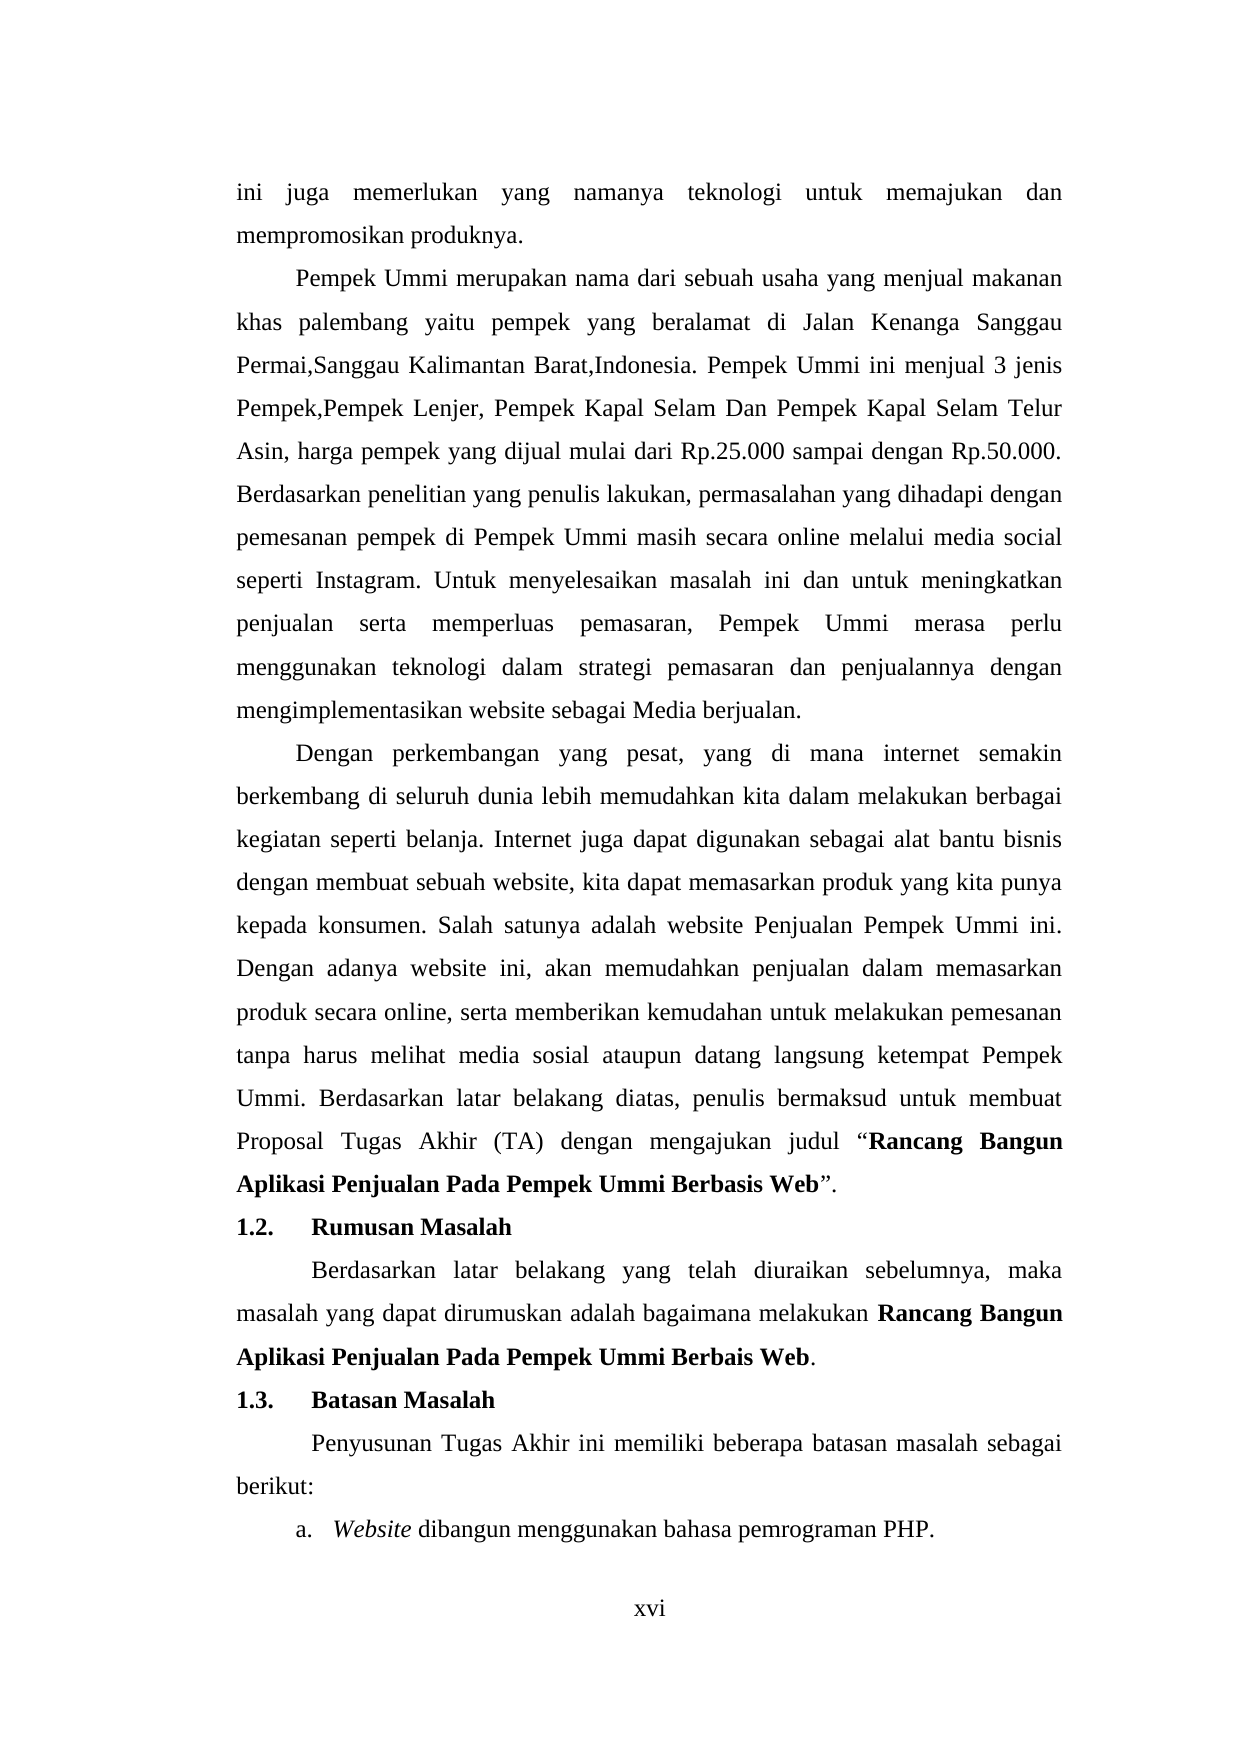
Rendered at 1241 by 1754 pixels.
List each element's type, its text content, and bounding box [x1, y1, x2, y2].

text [236, 177, 1063, 249]
list Website dibangun menggunakan bahasa pemrograman PHP. [295, 1514, 1063, 1543]
text Penyusunan Tugas Akhir ini memiliki beberapa batasan masalah sebagai berikut: [236, 1428, 1063, 1500]
subtitle Rumusan Masalah [236, 1212, 1063, 1241]
text Dengan perkembangan yang pesat, yang di mana internet semakin berkembang di seluruh dunia lebih memudahkan kita dalam melakukan berbagai kegiatan seperti belanja. Internet juga dapat digunakan sebagai alat bantu bisnis dengan membuat sebuah website, kita dapat memasarkan produk yang kita punya kepada konsumen. Salah satunya adalah website Penjualan Pempek Ummi ini. Dengan adanya website ini, akan memudahkan penjualan dalam memasarkan produk secara online, serta memberikan kemudahan untuk melakukan pemesanan tanpa harus melihat media sosial ataupun datang langsung ketempat Pempek Ummi. Berdasarkan latar belakang diatas, penulis bermaksud untuk membuat Proposal Tugas Akhir (TA) dengan mengajukan judul “Rancang Bangun Aplikasi Penjualan Pada Pempek Ummi Berbasis Web”. [236, 738, 1063, 1198]
text Pempek Ummi merupakan nama dari sebuah usaha yang menjual makanan khas palembang yaitu pempek yang beralamat di Jalan Kenanga Sanggau Permai,Sanggau Kalimantan Barat,Indonesia. Pempek Ummi ini menjual 3 jenis Pempek,Pempek Lenjer, Pempek Kapal Selam Dan Pempek Kapal Selam Telur Asin, harga pempek yang dijual mulai dari Rp.25.000 sampai dengan Rp.50.000. Berdasarkan penelitian yang penulis lakukan, permasalahan yang dihadapi dengan pemesanan pempek di Pempek Ummi masih secara online melalui media social seperti Instagram. Untuk menyelesaikan masalah ini dan untuk meningkatkan penjualan serta memperluas pemasaran, Pempek Ummi merasa perlu menggunakan teknologi dalam strategi pemasaran dan penjualannya dengan mengimplementasikan website sebagai Media berjualan. [236, 263, 1063, 723]
subtitle Batasan Masalah [236, 1385, 1063, 1413]
text Berdasarkan latar belakang yang telah diuraikan sebelumnya, maka masalah yang dapat dirumuskan adalah bagaimana melakukan Rancang Bangun Aplikasi Penjualan Pada Pempek Ummi Berbais Web. [236, 1255, 1063, 1370]
